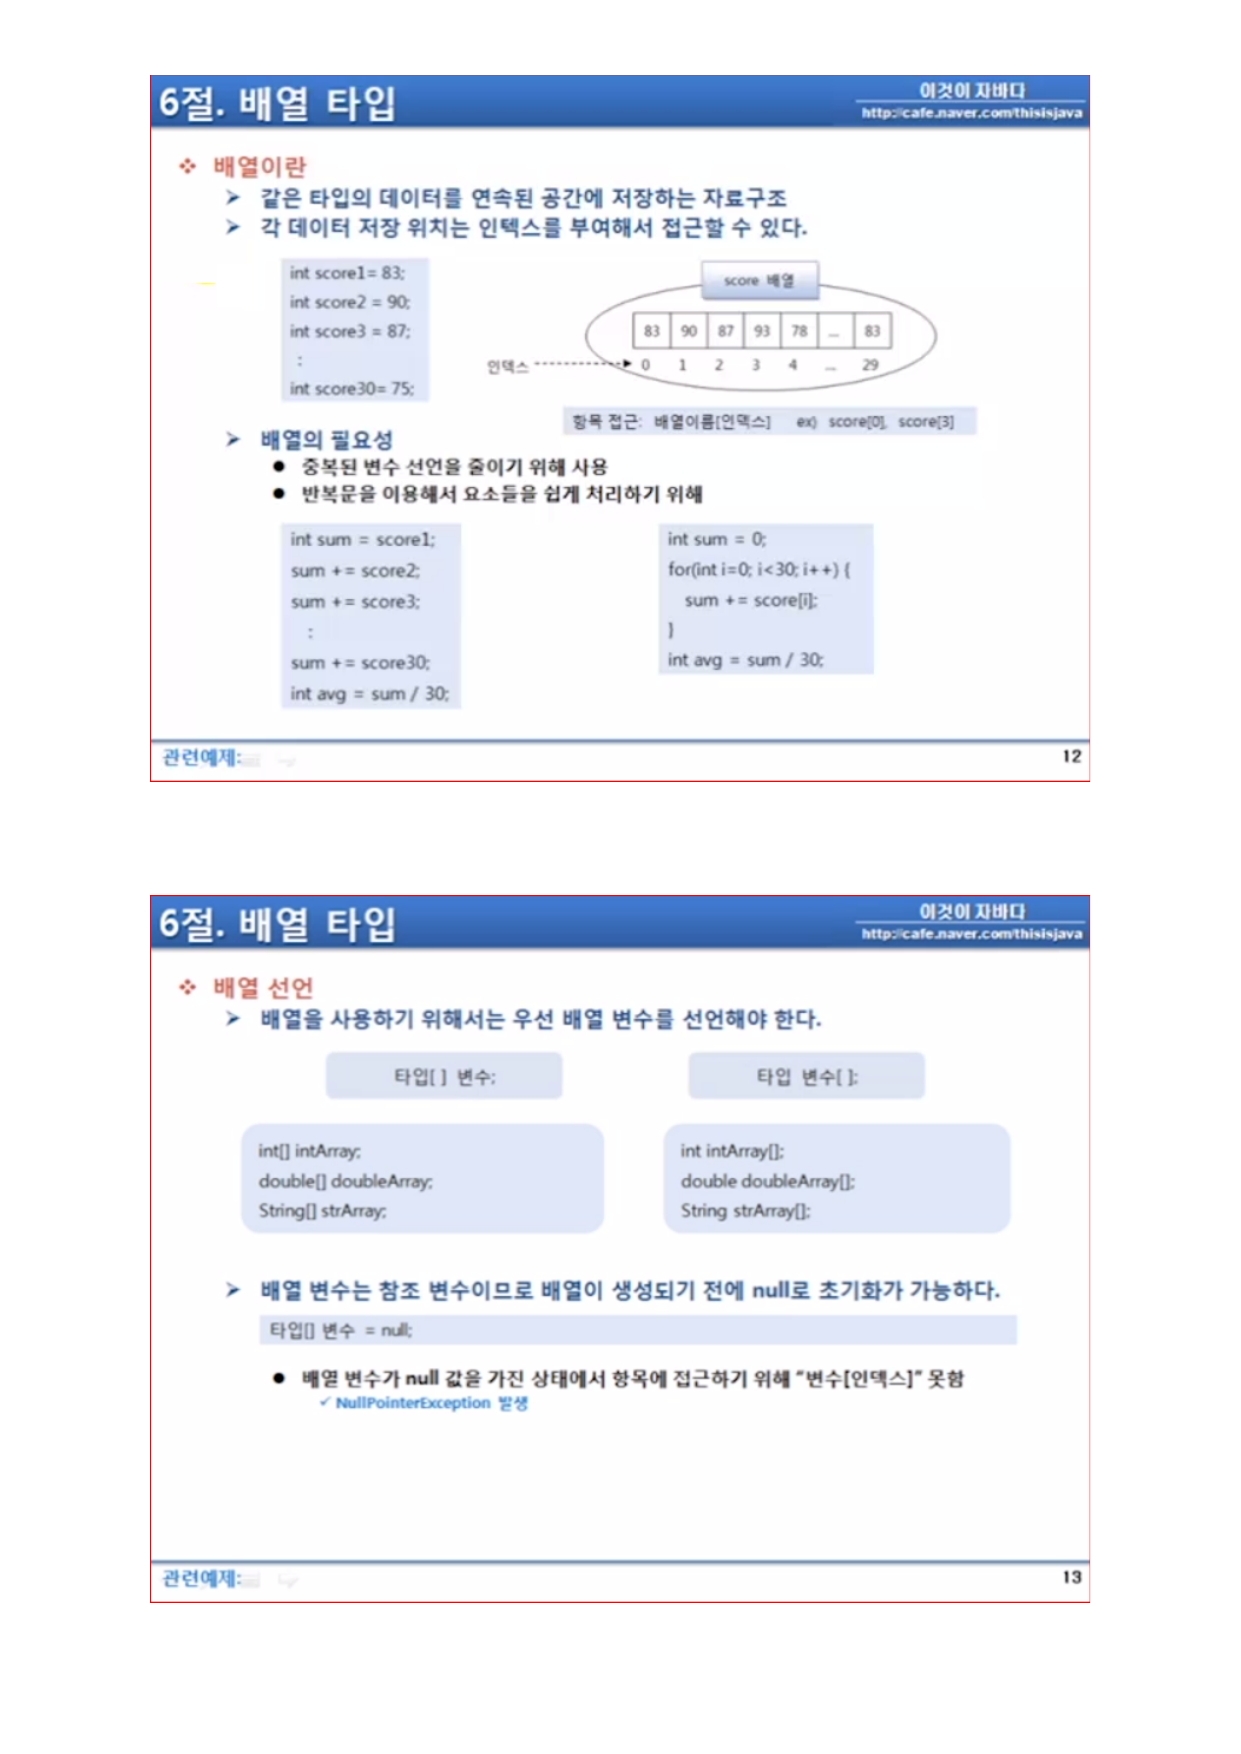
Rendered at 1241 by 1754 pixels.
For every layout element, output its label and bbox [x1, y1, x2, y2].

picture [150, 75, 1091, 782]
picture [150, 895, 1091, 1603]
